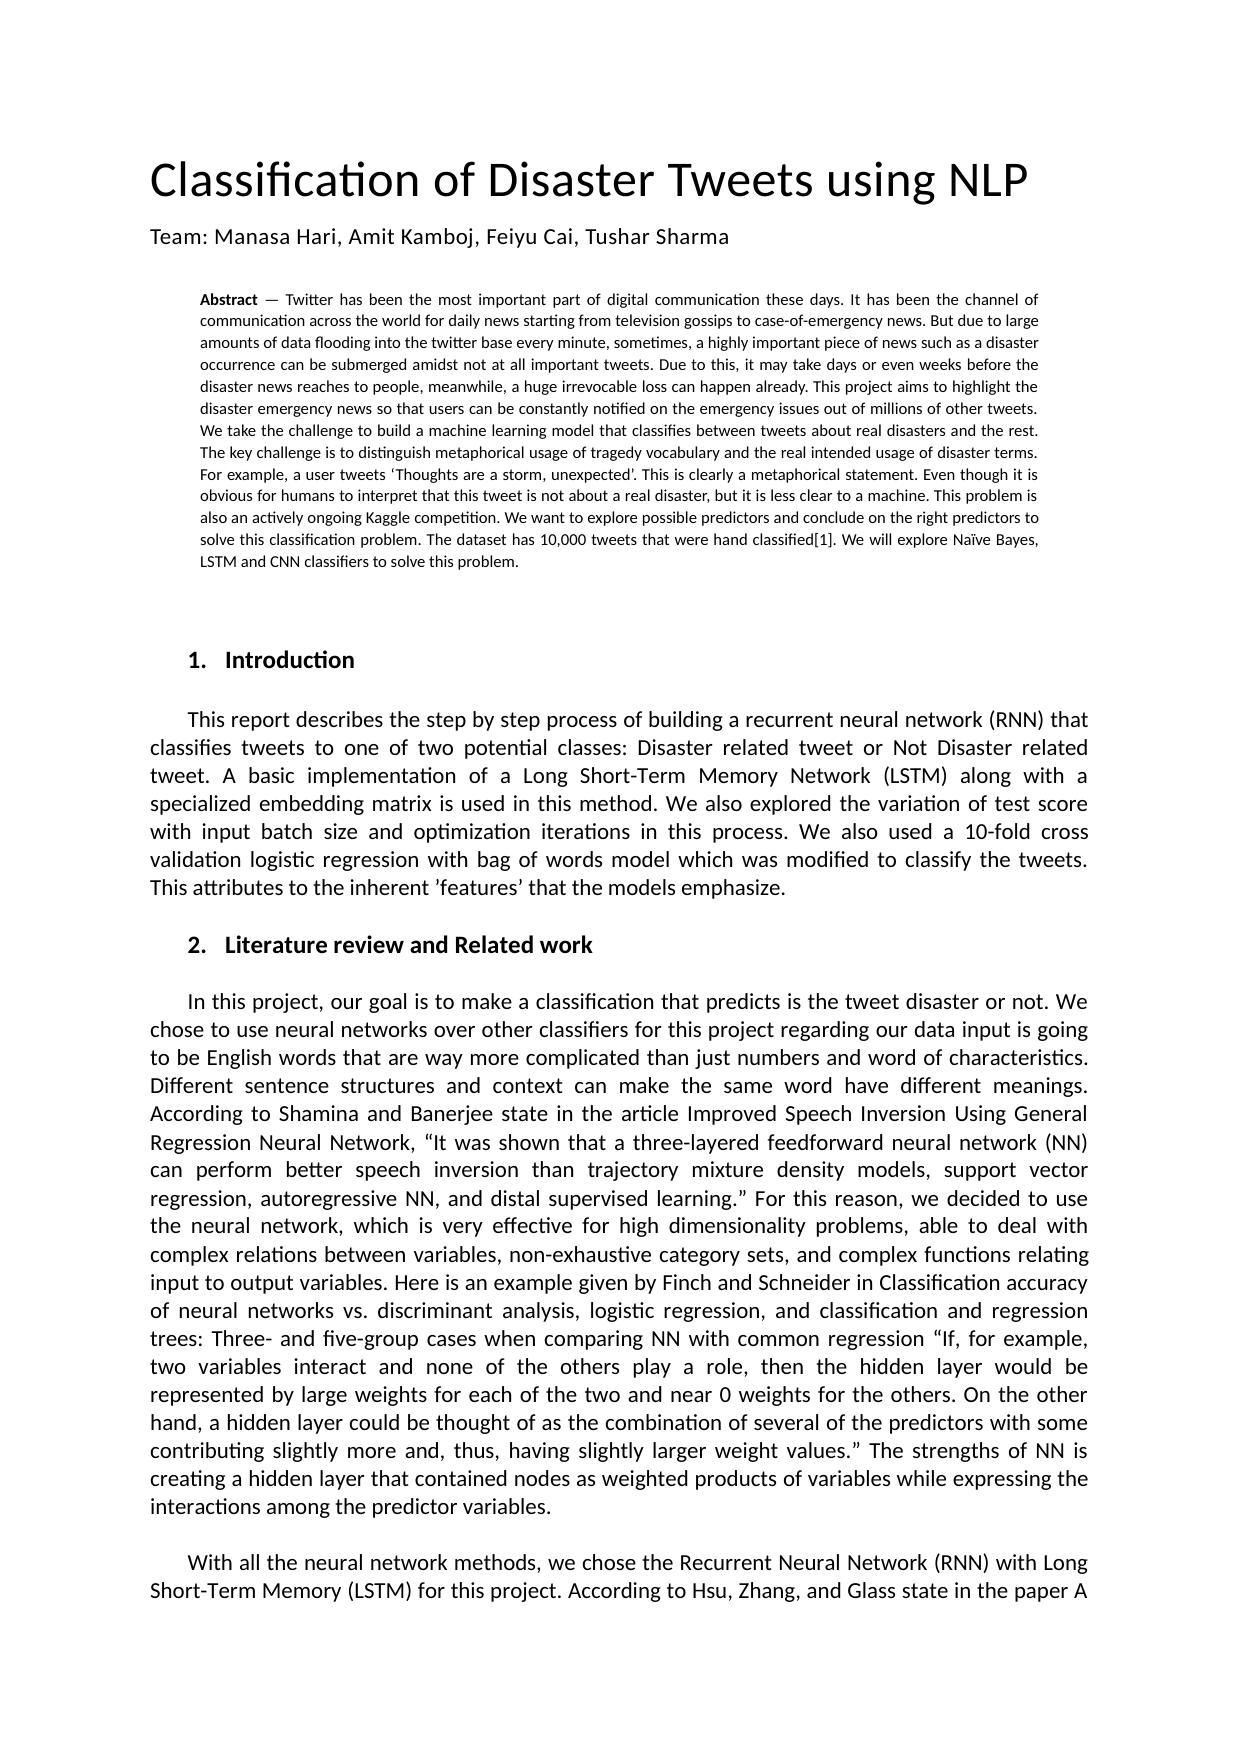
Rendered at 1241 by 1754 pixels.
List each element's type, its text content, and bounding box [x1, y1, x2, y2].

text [150, 1548, 1090, 1604]
text In this project, our goal is to make a classification that predicts is the tweet disaster or not. We chose to use neural networks over other classifiers for this project regarding our data input is going to be English words that are way more complicated than just numbers and word of characteristics. Different sentence structures and context can make the same word have different meanings. According to Shamina and Banerjee state in the article Improved Speech Inversion Using General Regression Neural Network, “It was shown that a three-layered feedforward neural network (NN) can perform better speech inversion than trajectory mixture density models, support vector regression, autoregressive NN, and distal supervised learning.” For this reason, we decided to use the neural network, which is very effective for high dimensionality problems, able to deal with complex relations between variables, non-exhaustive category sets, and complex functions relating input to output variables. Here is an example given by Finch and Schneider in Classification accuracy of neural networks vs. discriminant analysis, logistic regression, and classification and regression trees: Three- and five-group cases when comparing NN with common regression “If, for example, two variables interact and none of the others play a role, then the hidden layer would be represented by large weights for each of the two and near 0 weights for the others. On the other hand, a hidden layer could be thought of as the combination of several of the predictors with some contributing slightly more and, thus, having slightly larger weight values.” The strengths of NN is creating a hidden layer that contained nodes as weighted products of variables while expressing the interactions among the predictor variables. [150, 987, 1090, 1520]
text Abstract — Twitter has been the most important part of digital communication these days. It has been the channel of communication across the world for daily news starting from television gossips to case-of-emergency news. But due to large amounts of data flooding into the twitter base every minute, sometimes, a highly important piece of news such as a disaster occurrence can be submerged amidst not at all important tweets. Due to this, it may take days or even weeks before the disaster news reaches to people, meanwhile, a huge irrevocable loss can happen already. This project aims to highlight the disaster emergency news so that users can be constantly notified on the emergency issues out of millions of other tweets. We take the challenge to build a machine learning model that classifies between tweets about real disasters and the rest. The key challenge is to distinguish metaphorical usage of tragedy vocabulary and the real intended usage of disaster terms. For example, a user tweets ‘Thoughts are a storm, unexpected’. This is clearly a metaphorical statement. Even though it is obvious for humans to interpret that this tweet is not about a real disaster, but it is less clear to a machine. This problem is also an actively ongoing Kaggle competition. We want to explore possible predictors and conclude on the right predictors to solve this classification problem. The dataset has 10,000 tweets that were hand classified[1]. We will explore Naïve Bayes, LSTM and CNN classifiers to solve this problem. [200, 287, 1040, 572]
list Literature review and Related work [187, 929, 1090, 959]
title Classification of Disaster Tweets using NLP [150, 150, 1090, 208]
text Team: Manasa Hari, Amit Kamboj, Feiyu Cai, Tushar Sharma [150, 221, 1090, 250]
list Introduction [187, 644, 1090, 674]
text This report describes the step by step process of building a recurrent neural network (RNN) that classifies tweets to one of two potential classes: Disaster related tweet or Not Disaster related tweet. A basic implementation of a Long Short-Term Memory Network (LSTM) along with a specialized embedding matrix is used in this method. We also explored the variation of test score with input batch size and optimization iterations in this process. We also used a 10-fold cross validation logistic regression with bag of words model which was modified to classify the tweets. This attributes to the inherent ’features’ that the models emphasize. [150, 705, 1090, 901]
